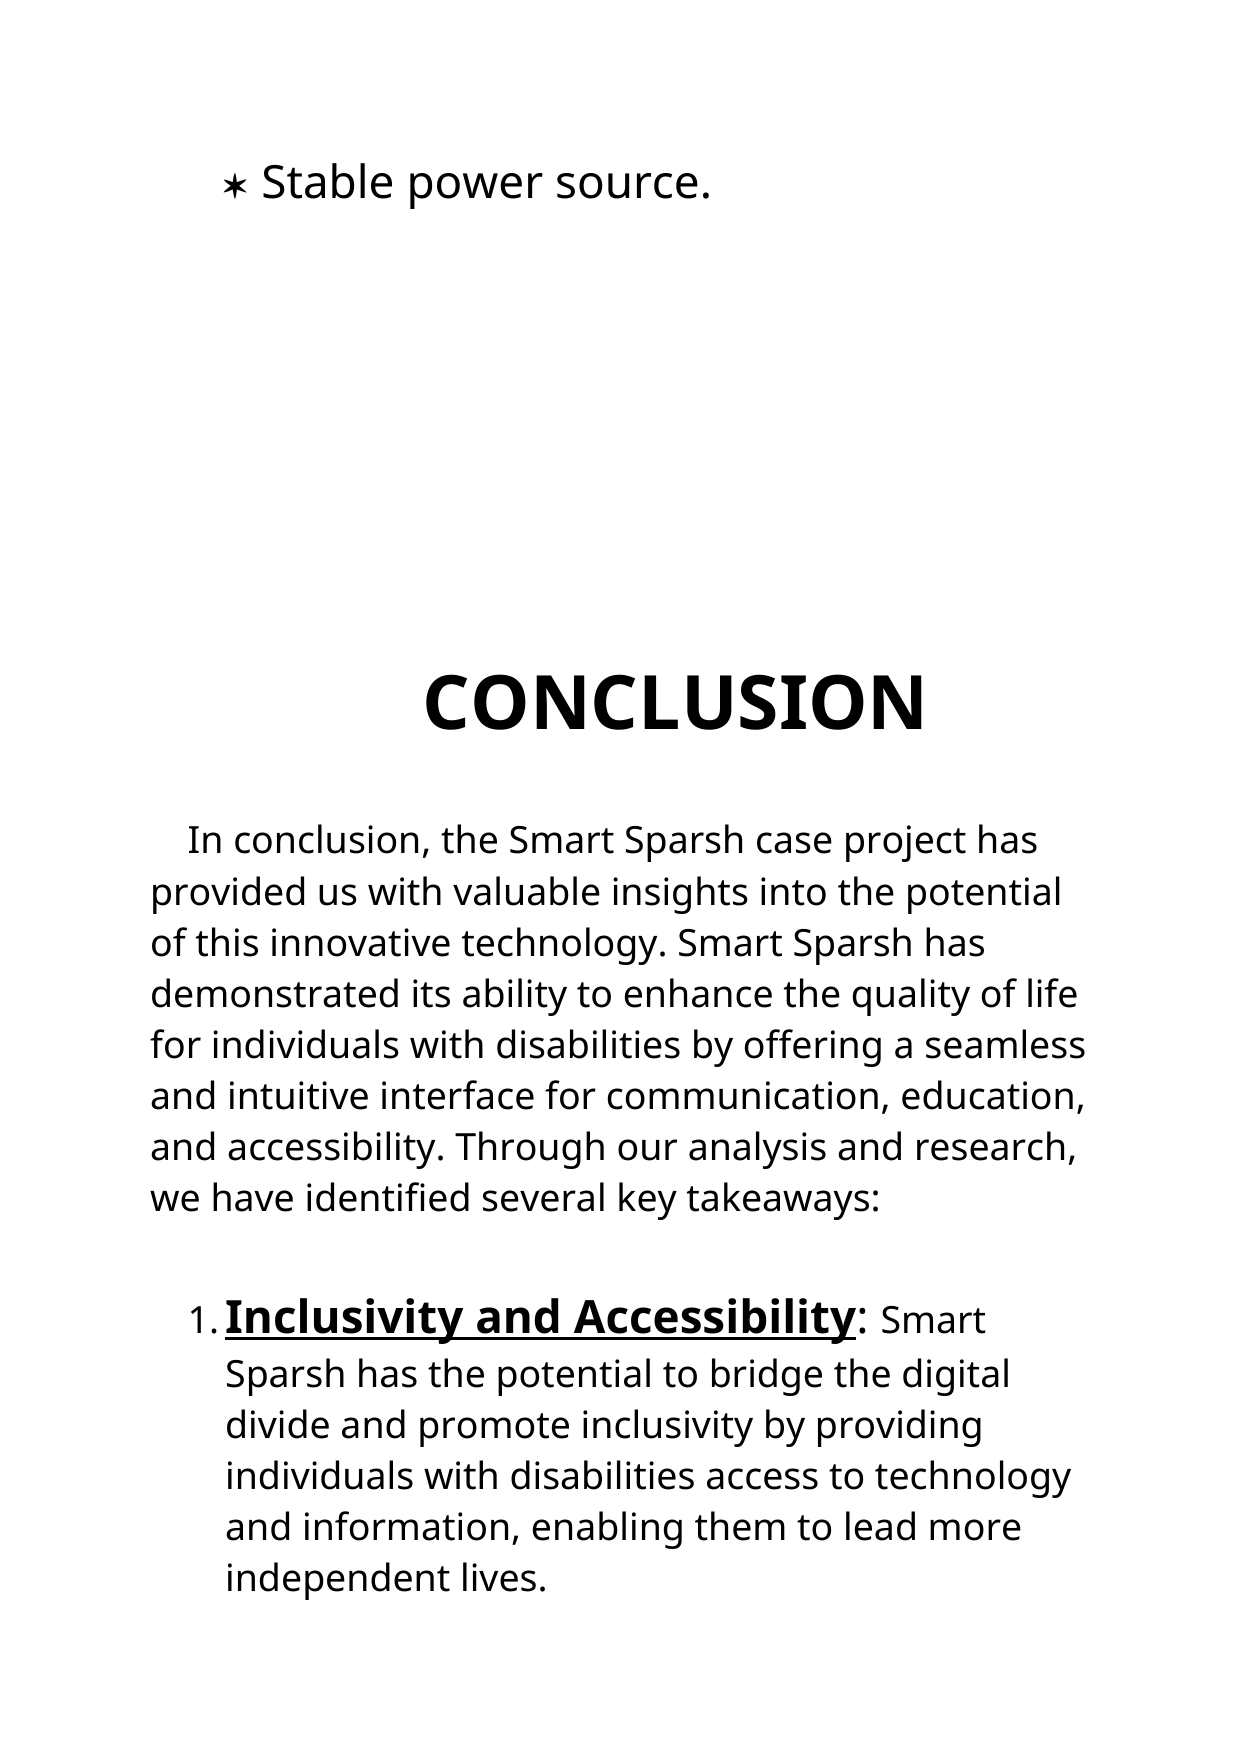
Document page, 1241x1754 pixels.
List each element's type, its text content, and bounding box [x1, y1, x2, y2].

text In conclusion, the Smart Sparsh case project has provided us with valuable insights into the potential of this innovative technology. Smart Sparsh has demonstrated its ability to enhance the quality of life for individuals with disabilities by offering a seamless and intuitive interface for communication, education, and accessibility. Through our analysis and research, we have identified several key takeaways: [150, 814, 1090, 1222]
list Inclusivity and Accessibility: Smart Sparsh has the potential to bridge the digital divide and promote inclusivity by providing individuals with disabilities access to technology and information, enabling them to lead more independent lives. [187, 1284, 1090, 1602]
list CONCLUSION [261, 649, 1090, 751]
list Stable power source. [224, 150, 1090, 212]
